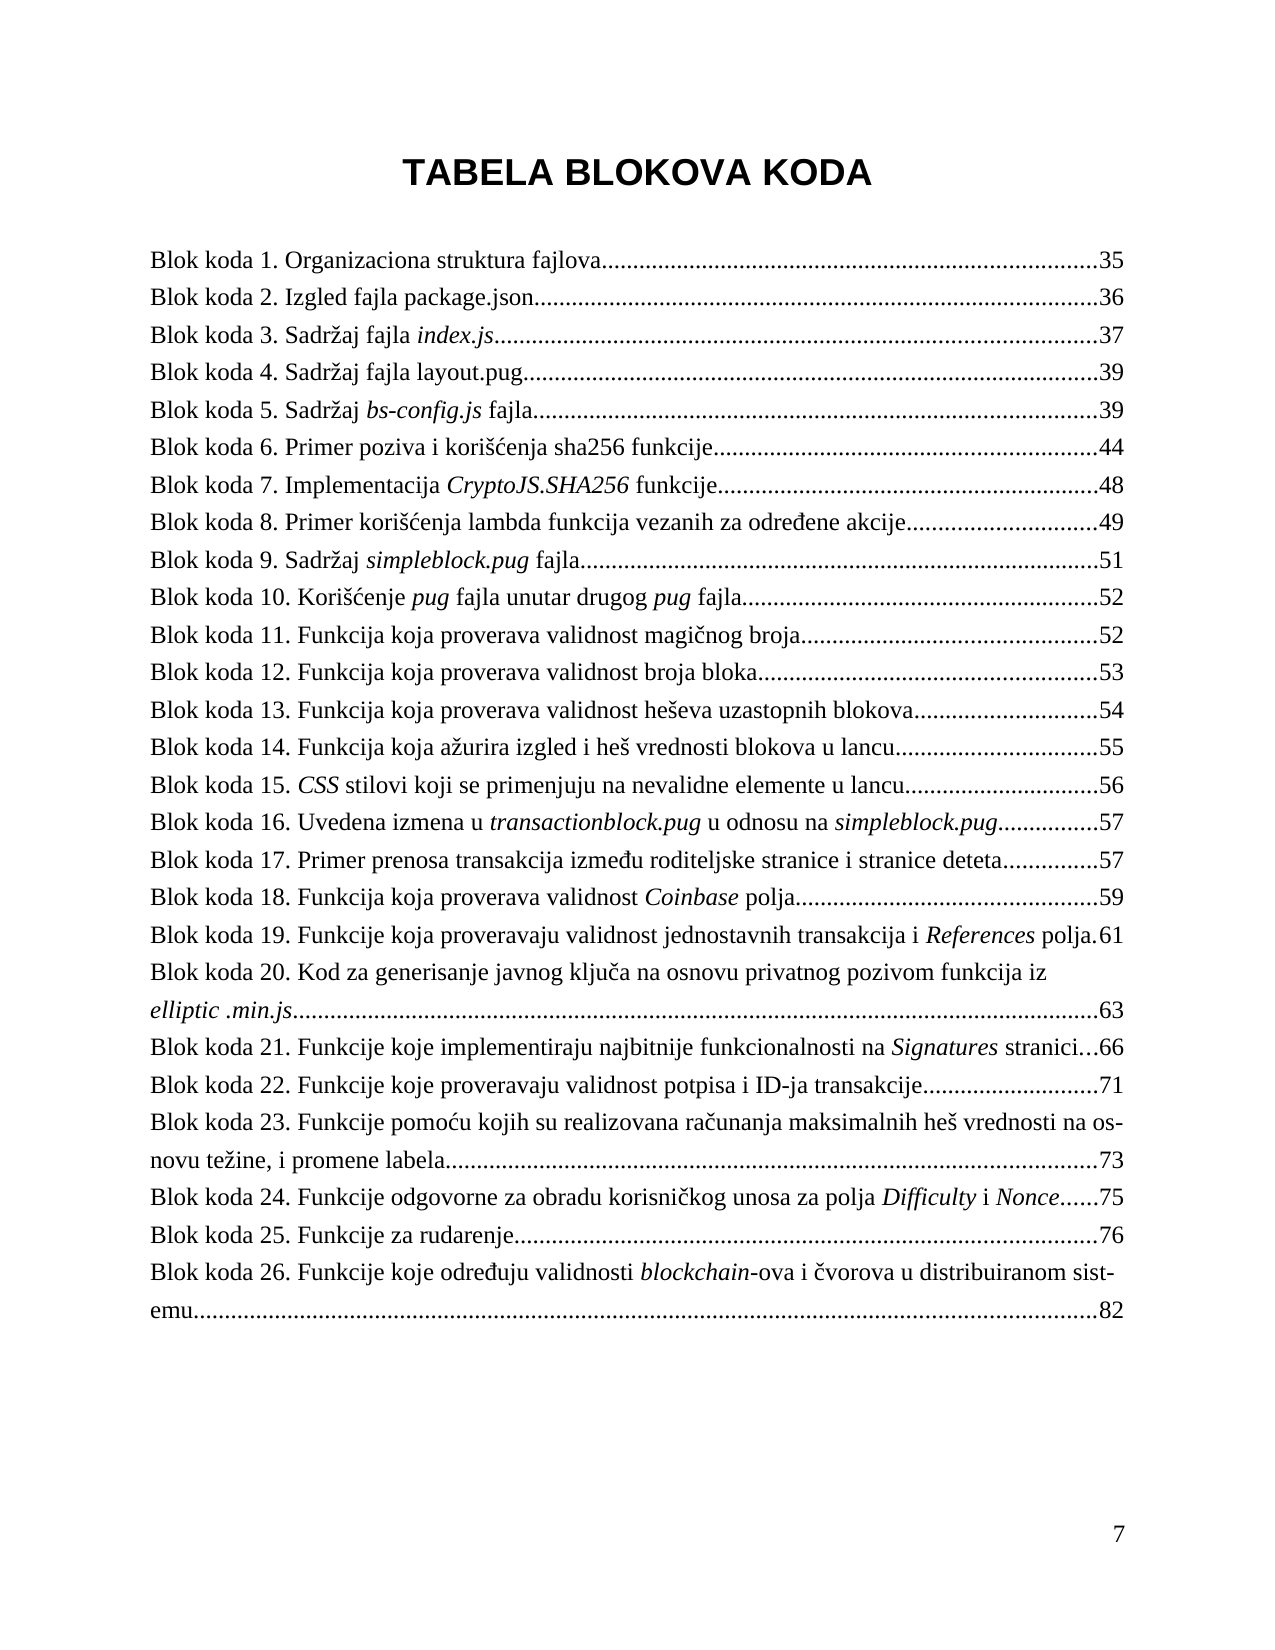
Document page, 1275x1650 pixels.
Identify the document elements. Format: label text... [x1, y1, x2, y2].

text Blok koda 17. Primer prenosa transakcija između roditeljske stranice i stranice deteta 57 [150, 836, 1125, 874]
text Blok koda 1. Organizaciona struktura fajlova 35 [150, 236, 1125, 274]
text Blok koda 11. Funkcija koja proverava validnost magičnog broja 52 [150, 611, 1125, 649]
text Blok koda 23. Funkcije pomoću kojih su realizovana računanja maksimalnih heš vrednosti na os-novu težine, i promene labela 73 [150, 1099, 1125, 1174]
text Blok koda 8. Primer korišćenja lambda funkcija vezanih za određene akcije 49 [150, 499, 1125, 536]
text Blok koda 9. Sadržaj simpleblock.pug fajla 51 [150, 536, 1125, 574]
text Blok koda 13. Funkcija koja proverava validnost heševa uzastopnih blokova 54 [150, 686, 1125, 724]
text TABELA BLOKOVA KODA [150, 150, 1125, 193]
text Blok koda 19. Funkcije koja proveravaju validnost jednostavnih transakcija i References polja 61 [150, 911, 1125, 949]
text Blok koda 2. Izgled fajla package.json 36 [150, 274, 1125, 311]
text Blok koda 24. Funkcije odgovorne za obradu korisničkog unosa za polja Difficulty i Nonce 75 [150, 1174, 1125, 1211]
text Blok koda 21. Funkcije koje implementiraju najbitnije funkcionalnosti na Signatures stranici 66 [150, 1024, 1125, 1061]
text Blok koda 18. Funkcija koja proverava validnost Coinbase polja 59 [150, 874, 1125, 911]
text Blok koda 22. Funkcije koje proveravaju validnost potpisa i ID-ja transakcije 71 [150, 1061, 1125, 1099]
text Blok koda 25. Funkcije za rudarenje 76 [150, 1211, 1125, 1249]
text Blok koda 20. Kod za generisanje javnog ključa na osnovu privatnog pozivom funkcija iz elliptic .min.js 63 [150, 949, 1125, 1024]
text Blok koda 15. CSS stilovi koji se primenjuju na nevalidne elemente u lancu 56 [150, 761, 1125, 799]
text Blok koda 7. Implementacija CryptoJS.SHA256 funkcije 48 [150, 461, 1125, 499]
text Blok koda 10. Korišćenje pug fajla unutar drugog pug fajla 52 [150, 574, 1125, 611]
text Blok koda 4. Sadržaj fajla layout.pug 39 [150, 349, 1125, 386]
text Blok koda 26. Funkcije koje određuju validnosti blockchain-ova i čvorova u distribuiranom sist-emu 82 [150, 1249, 1125, 1324]
text Blok koda 12. Funkcija koja proverava validnost broja bloka 53 [150, 649, 1125, 686]
text Blok koda 16. Uvedena izmena u transactionblock.pug u odnosu na simpleblock.pug 57 [150, 799, 1125, 836]
text Blok koda 3. Sadržaj fajla index.js 37 [150, 311, 1125, 349]
text Blok koda 14. Funkcija koja ažurira izgled i heš vrednosti blokova u lancu 55 [150, 724, 1125, 761]
text Blok koda 6. Primer poziva i korišćenja sha256 funkcije 44 [150, 424, 1125, 461]
text Blok koda 5. Sadržaj bs-config.js fajla 39 [150, 386, 1125, 424]
